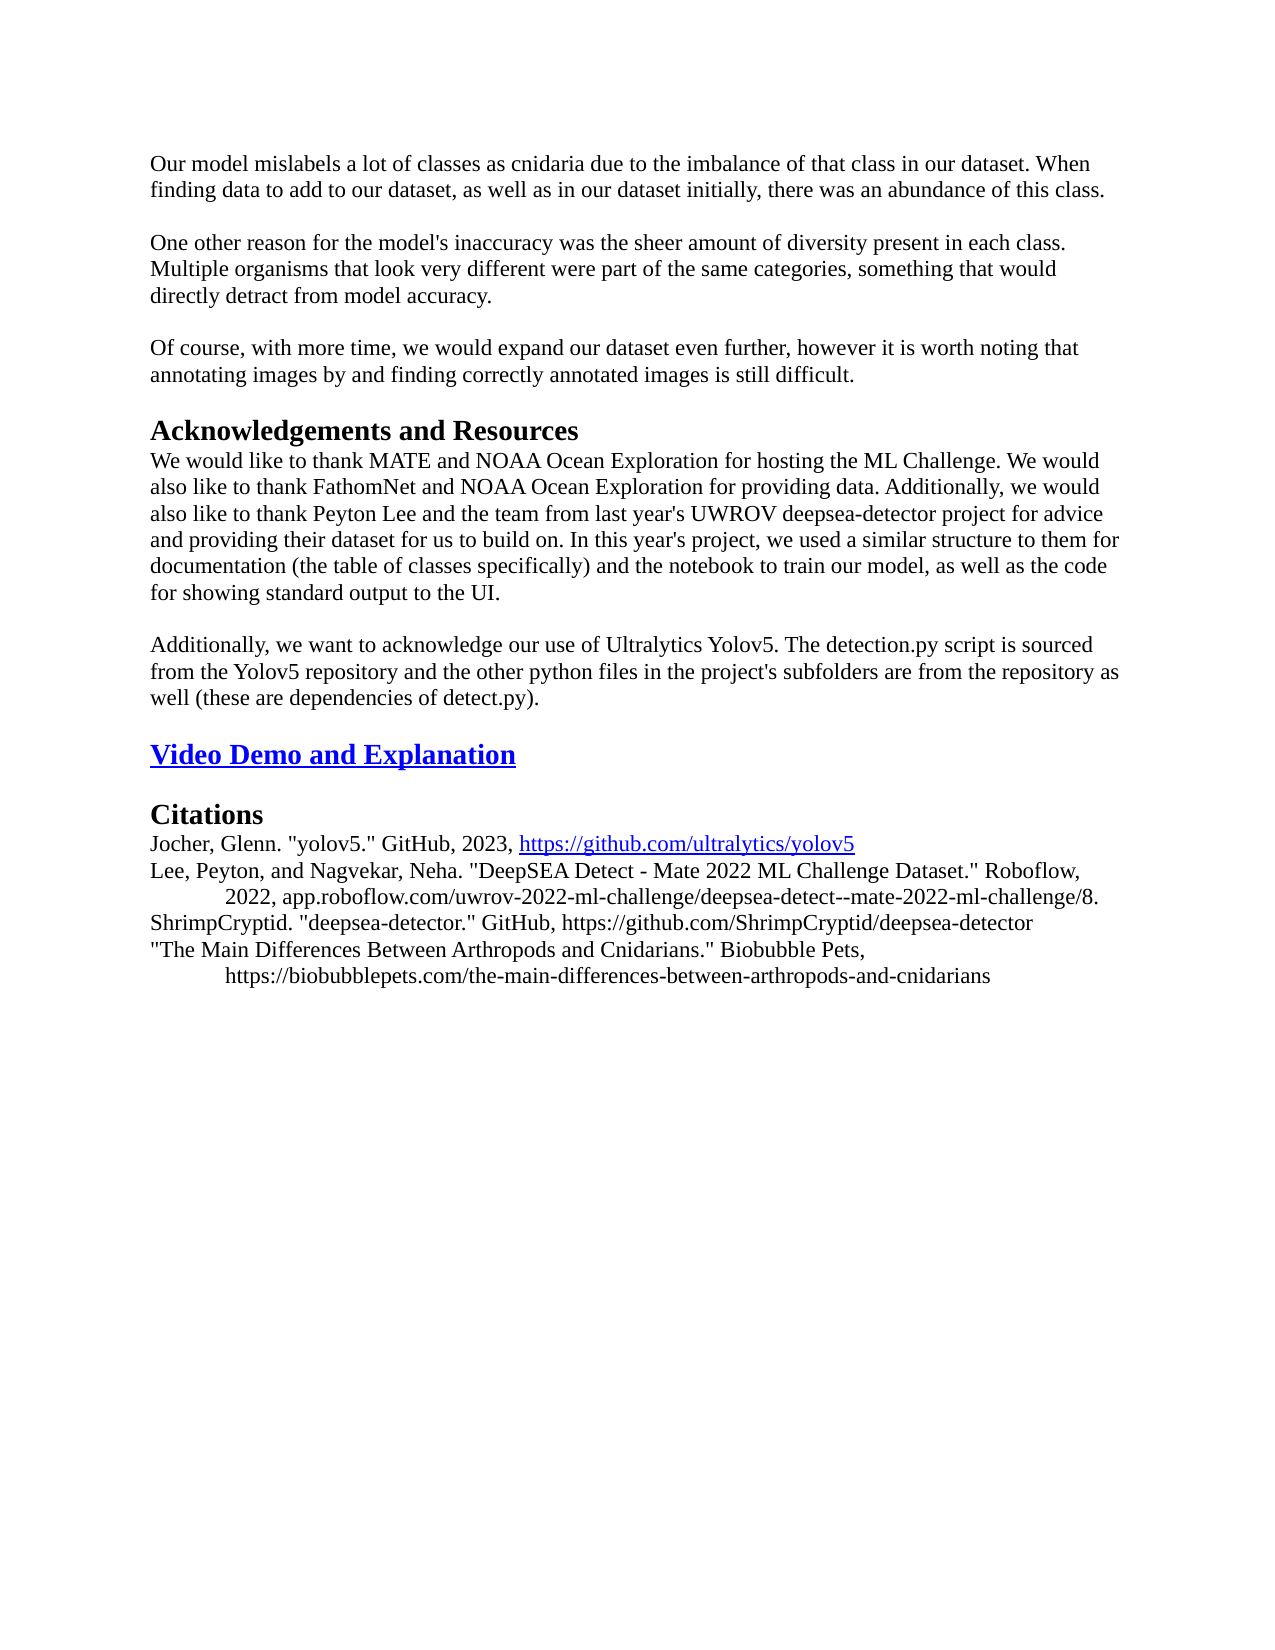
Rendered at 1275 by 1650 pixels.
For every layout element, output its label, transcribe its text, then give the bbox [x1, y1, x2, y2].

text Acknowledgements and Resources [150, 413, 1125, 447]
text Our model mislabels a lot of classes as cnidaria due to the imbalance of that class in our dataset. When finding data to add to our dataset, as well as in our dataset initially, there was an abundance of this class. [150, 150, 1125, 203]
text "The Main Differences Between Arthropods and Cnidarians." Biobubble Pets, https://biobubblepets.com/the-main-differences-between-arthropods-and-cnidarians [150, 936, 1125, 988]
text Lee, Peyton, and Nagvekar, Neha. "DeepSEA Detect - Mate 2022 ML Challenge Dataset." Roboflow, 2022, app.roboflow.com/uwrov-2022-ml-challenge/deepsea-detect--mate-2022-ml-challenge/8. [150, 857, 1125, 909]
text Jocher, Glenn. "yolov5." GitHub, 2023, https://github.com/ultralytics/yolov5 [150, 830, 1125, 857]
text One other reason for the model's inaccuracy was the sheer amount of diversity present in each class. Multiple organisms that look very different were part of the same categories, something that would directly detract from model accuracy. [150, 229, 1125, 308]
text We would like to thank MATE and NOAA Ocean Exploration for hosting the ML Challenge. We would also like to thank FathomNet and NOAA Ocean Exploration for providing data. Additionally, we would also like to thank Peyton Lee and the team from last year's UWROV deepsea-detector project for advice and providing their dataset for us to build on. In this year's project, we used a similar structure to them for documentation (the table of classes specifically) and the notebook to train our model, as well as the code for showing standard output to the UI. [150, 447, 1125, 605]
text Of course, with more time, we would expand our dataset even further, however it is worth noting that annotating images by and finding correctly annotated images is still difficult. [150, 334, 1125, 387]
text Video Demo and Explanation [150, 737, 1125, 771]
text ShrimpCryptid. "deepsea-detector." GitHub, https://github.com/ShrimpCryptid/deepsea-detector [150, 909, 1125, 936]
text Citations [150, 797, 1125, 830]
text Additionally, we want to acknowledge our use of Ultralytics Yolov5. The detection.py script is sourced from the Yolov5 repository and the other python files in the project's subfolders are from the repository as well (these are dependencies of detect.py). [150, 632, 1125, 711]
